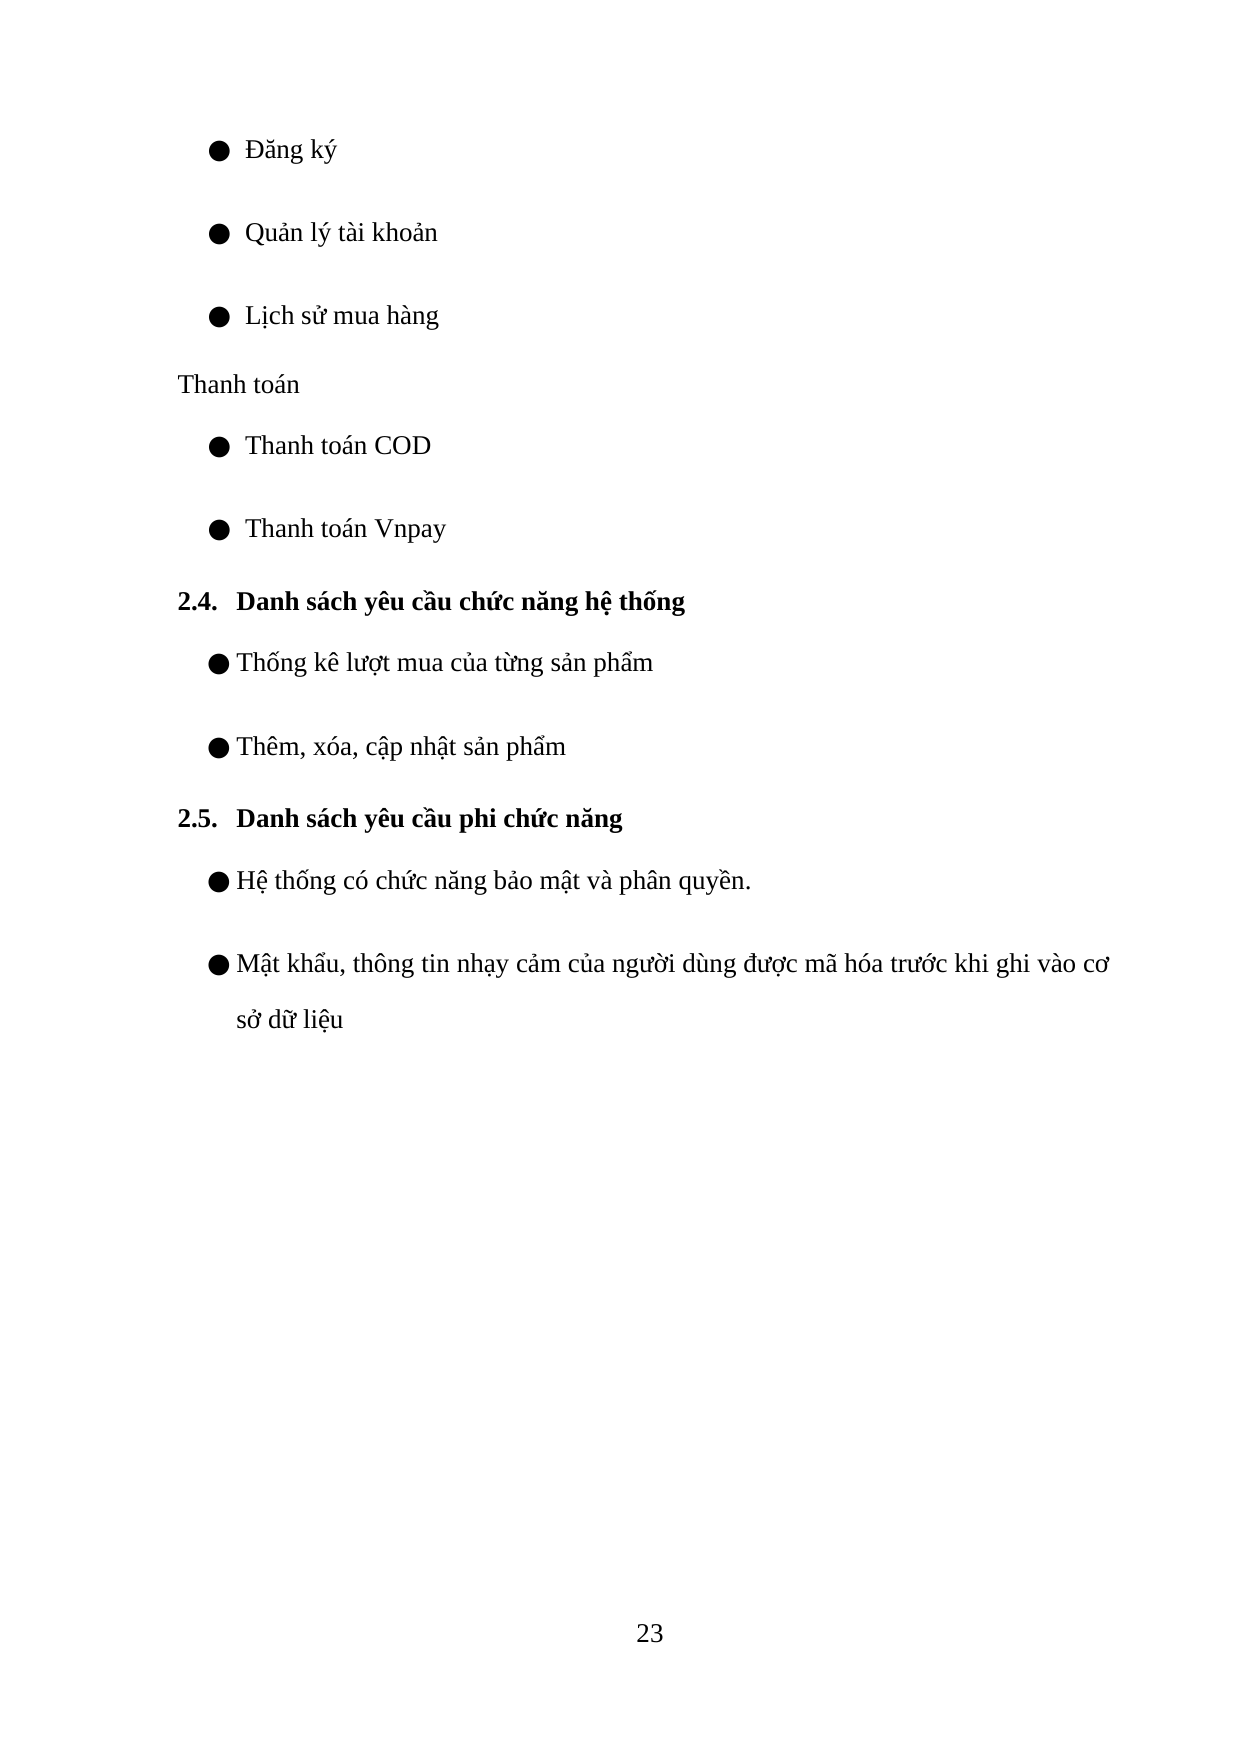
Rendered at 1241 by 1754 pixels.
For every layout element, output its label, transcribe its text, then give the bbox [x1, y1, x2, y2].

list Thêm, xóa, cập nhật sản phẩm [207, 715, 1122, 771]
subtitle Danh sách yêu cầu phi chức năng [177, 802, 1122, 833]
list Hệ thống có chức năng bảo mật và phân quyền. [207, 849, 1122, 904]
list Đăng ký [207, 118, 1122, 174]
list Lịch sử mua hàng [207, 284, 1122, 340]
subtitle Danh sách yêu cầu chức năng hệ thống [177, 585, 1122, 616]
list Mật khẩu, thông tin nhạy cảm của người dùng được mã hóa trước khi ghi vào cơ sở dữ liệu [207, 932, 1122, 1034]
list Thanh toán Vnpay [207, 498, 1122, 553]
list Quản lý tài khoản [207, 201, 1122, 257]
list Thống kê lượt mua của từng sản phẩm [207, 632, 1122, 687]
text Thanh toán [177, 368, 1122, 399]
list Thanh toán COD [207, 414, 1122, 470]
